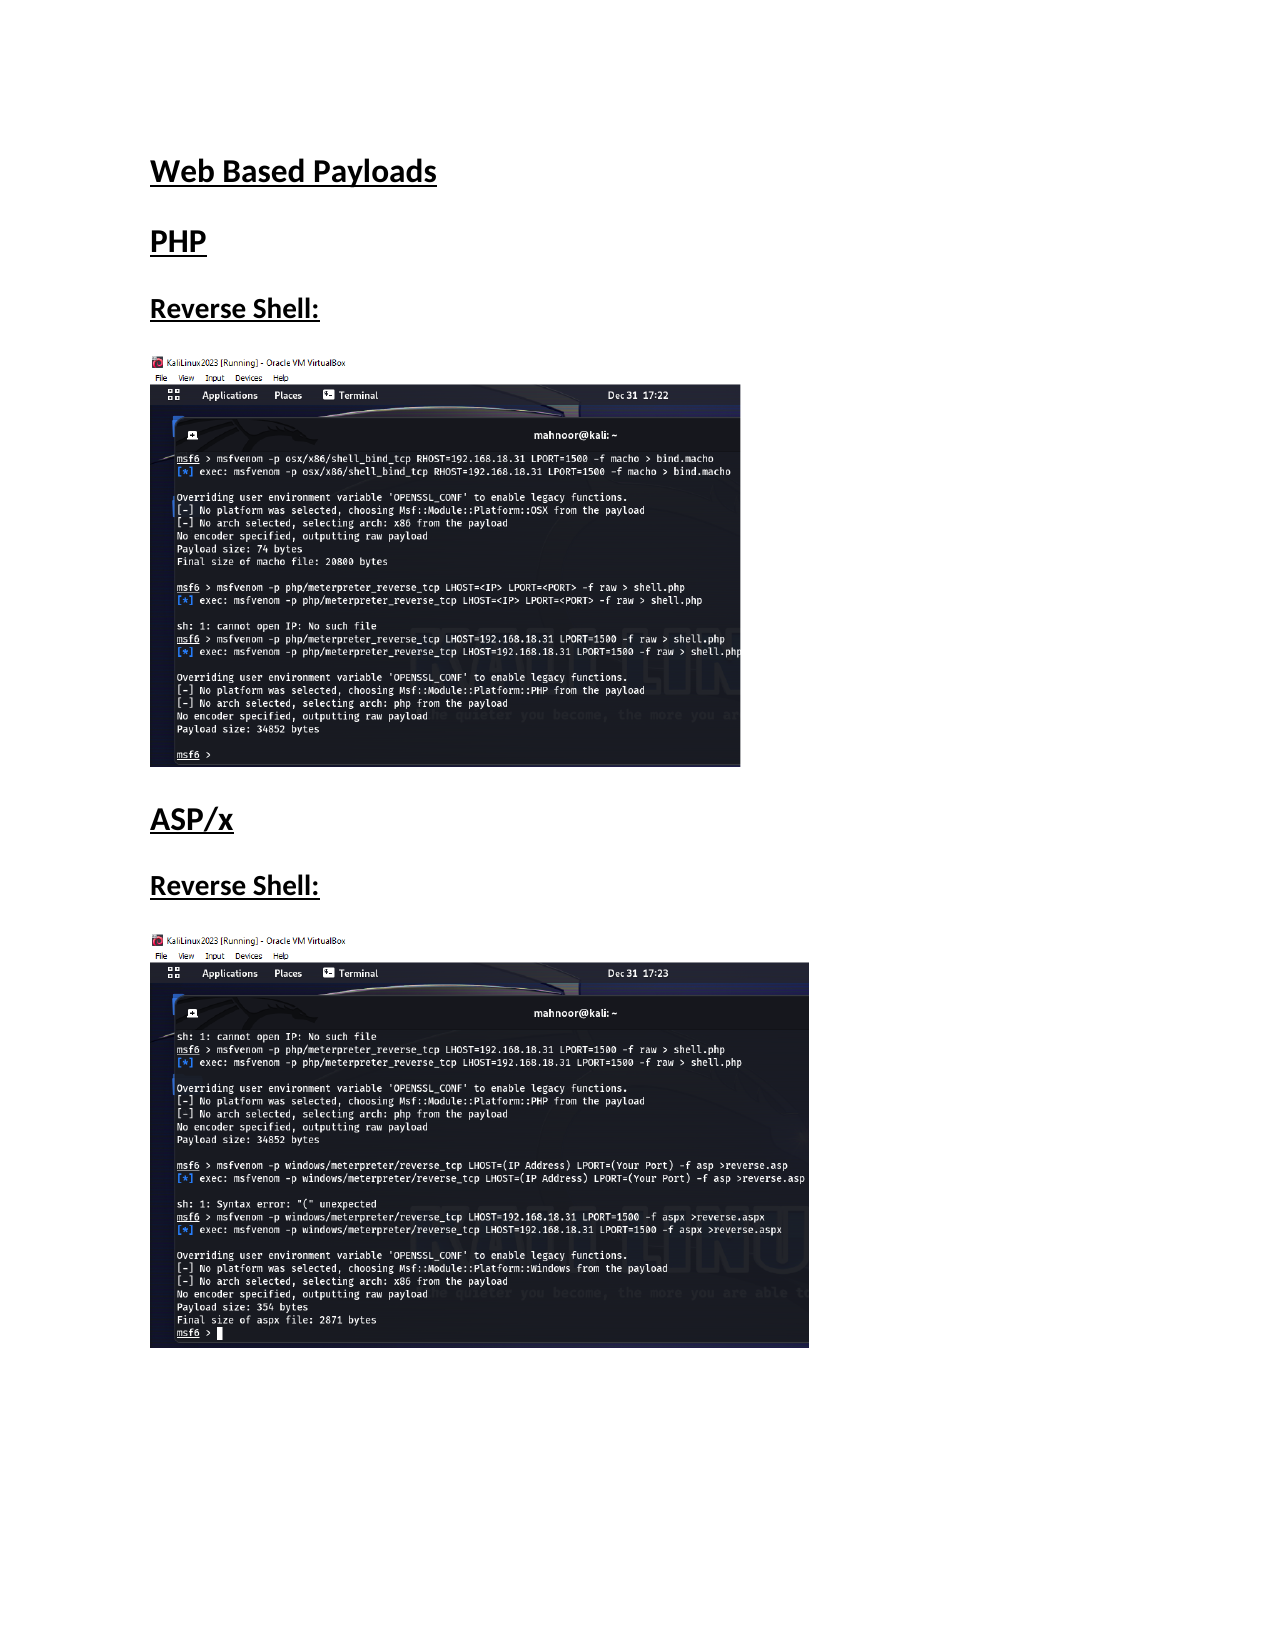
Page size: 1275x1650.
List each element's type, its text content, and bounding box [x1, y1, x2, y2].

subtitle ASP/x [150, 798, 1125, 838]
subtitle PHP [150, 220, 1125, 261]
picture [150, 932, 809, 1348]
picture [150, 354, 741, 767]
subtitle Reverse Shell: [150, 290, 1125, 325]
subtitle Reverse Shell: [150, 867, 1125, 903]
subtitle Web Based Payloads [150, 150, 1125, 191]
